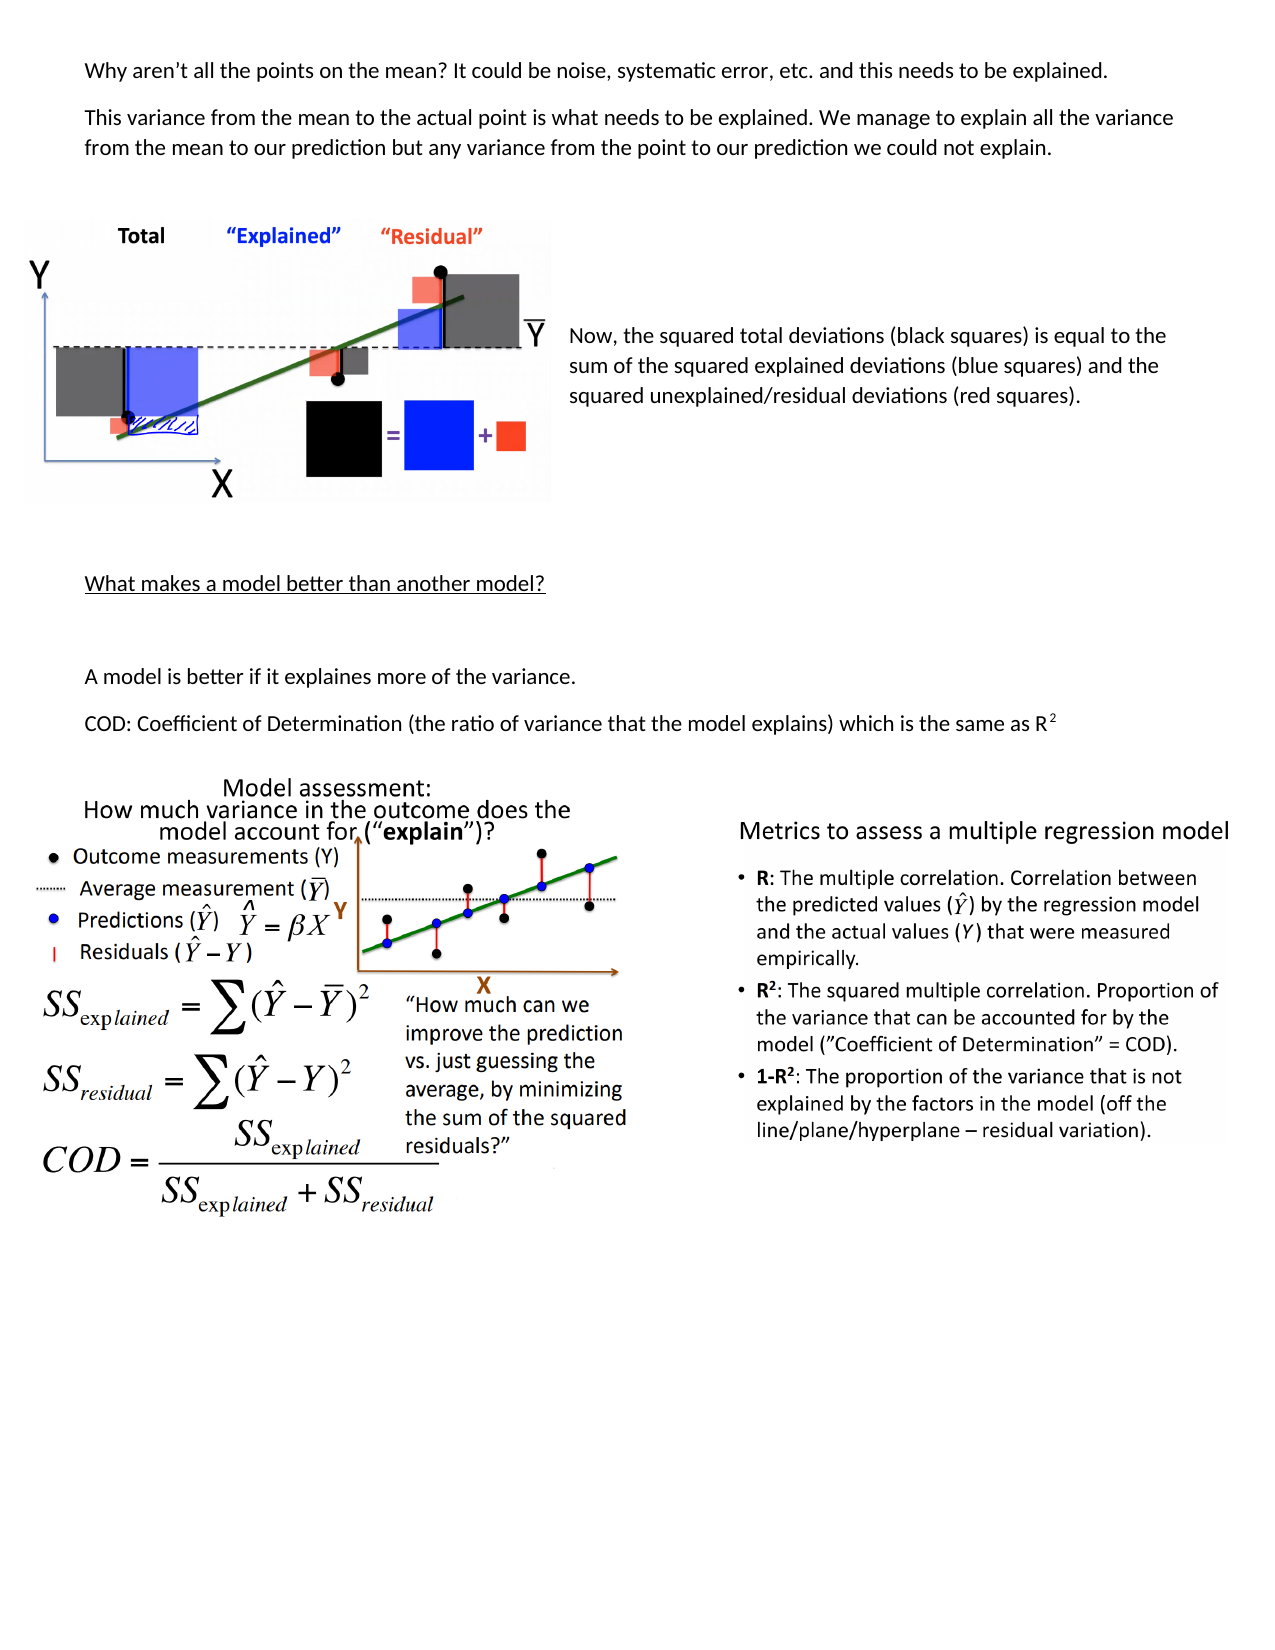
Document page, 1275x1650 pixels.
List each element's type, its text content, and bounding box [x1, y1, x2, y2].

picture [31, 777, 642, 1244]
text What makes a model better than another model? [84, 569, 1200, 597]
picture [737, 818, 1229, 1147]
text A model is better if it explaines more of the variance. [84, 662, 1200, 691]
text Now, the squared total deviations (black squares) is equal to the sum of the squared explained deviations (blue squares) and the squared unexplained/residual deviations (red squares). [551, 321, 1200, 409]
text This variance from the mean to the actual point is what needs to be explained. We manage to explain all the variance from the mean to our prediction but any variance from the point to our prediction we could not explain. [84, 103, 1200, 161]
picture [24, 219, 551, 503]
text COD: Coefficient of Determination (the ratio of variance that the model explains) which is the same as R2 [84, 709, 1200, 737]
text Why aren’t all the points on the mean? It could be noise, systematic error, etc. and this needs to be explained. [84, 56, 1200, 84]
